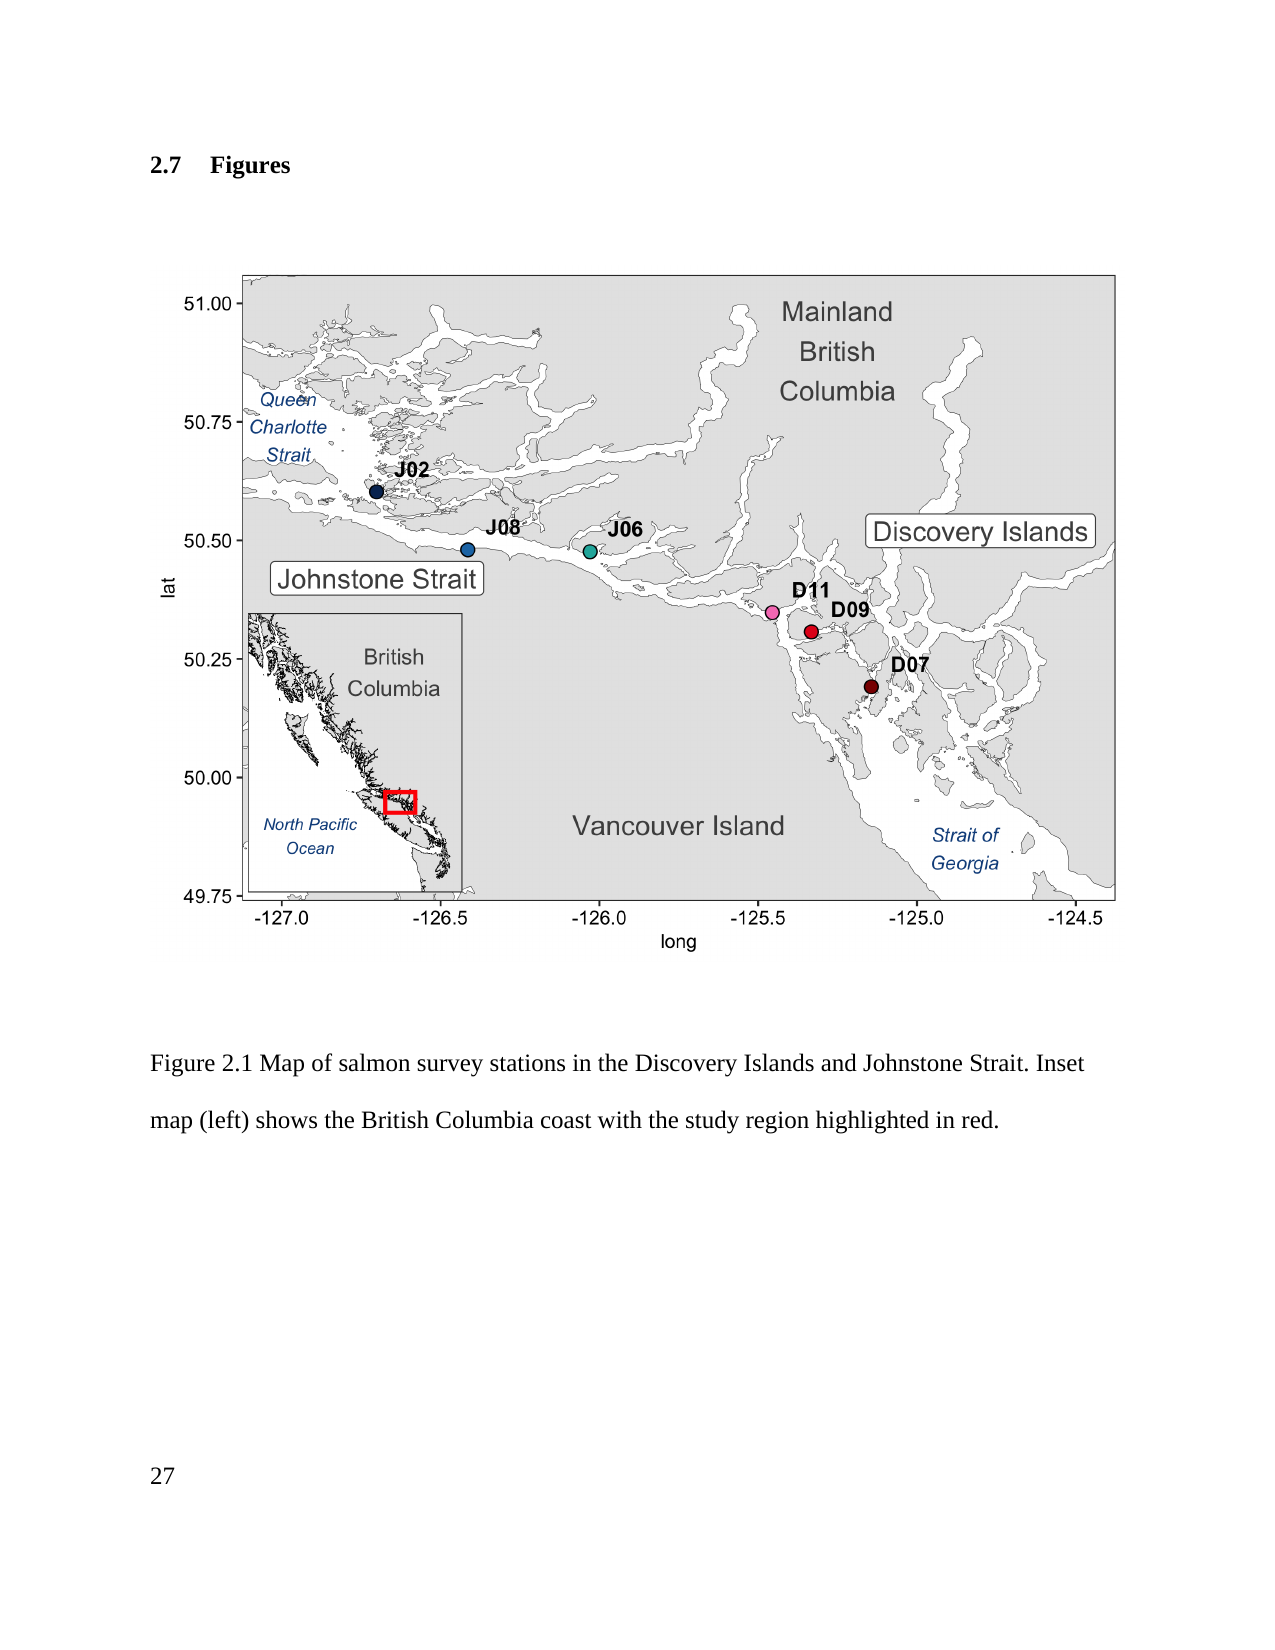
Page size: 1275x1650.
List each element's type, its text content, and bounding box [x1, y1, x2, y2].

subtitle Figures [150, 150, 1125, 179]
text Figure 2.1 Map of salmon survey stations in the Discovery Islands and Johnstone Strait. Inset map (left) shows the British Columbia coast with the study region highlighted in red. [150, 1048, 1125, 1134]
picture [150, 265, 1125, 962]
